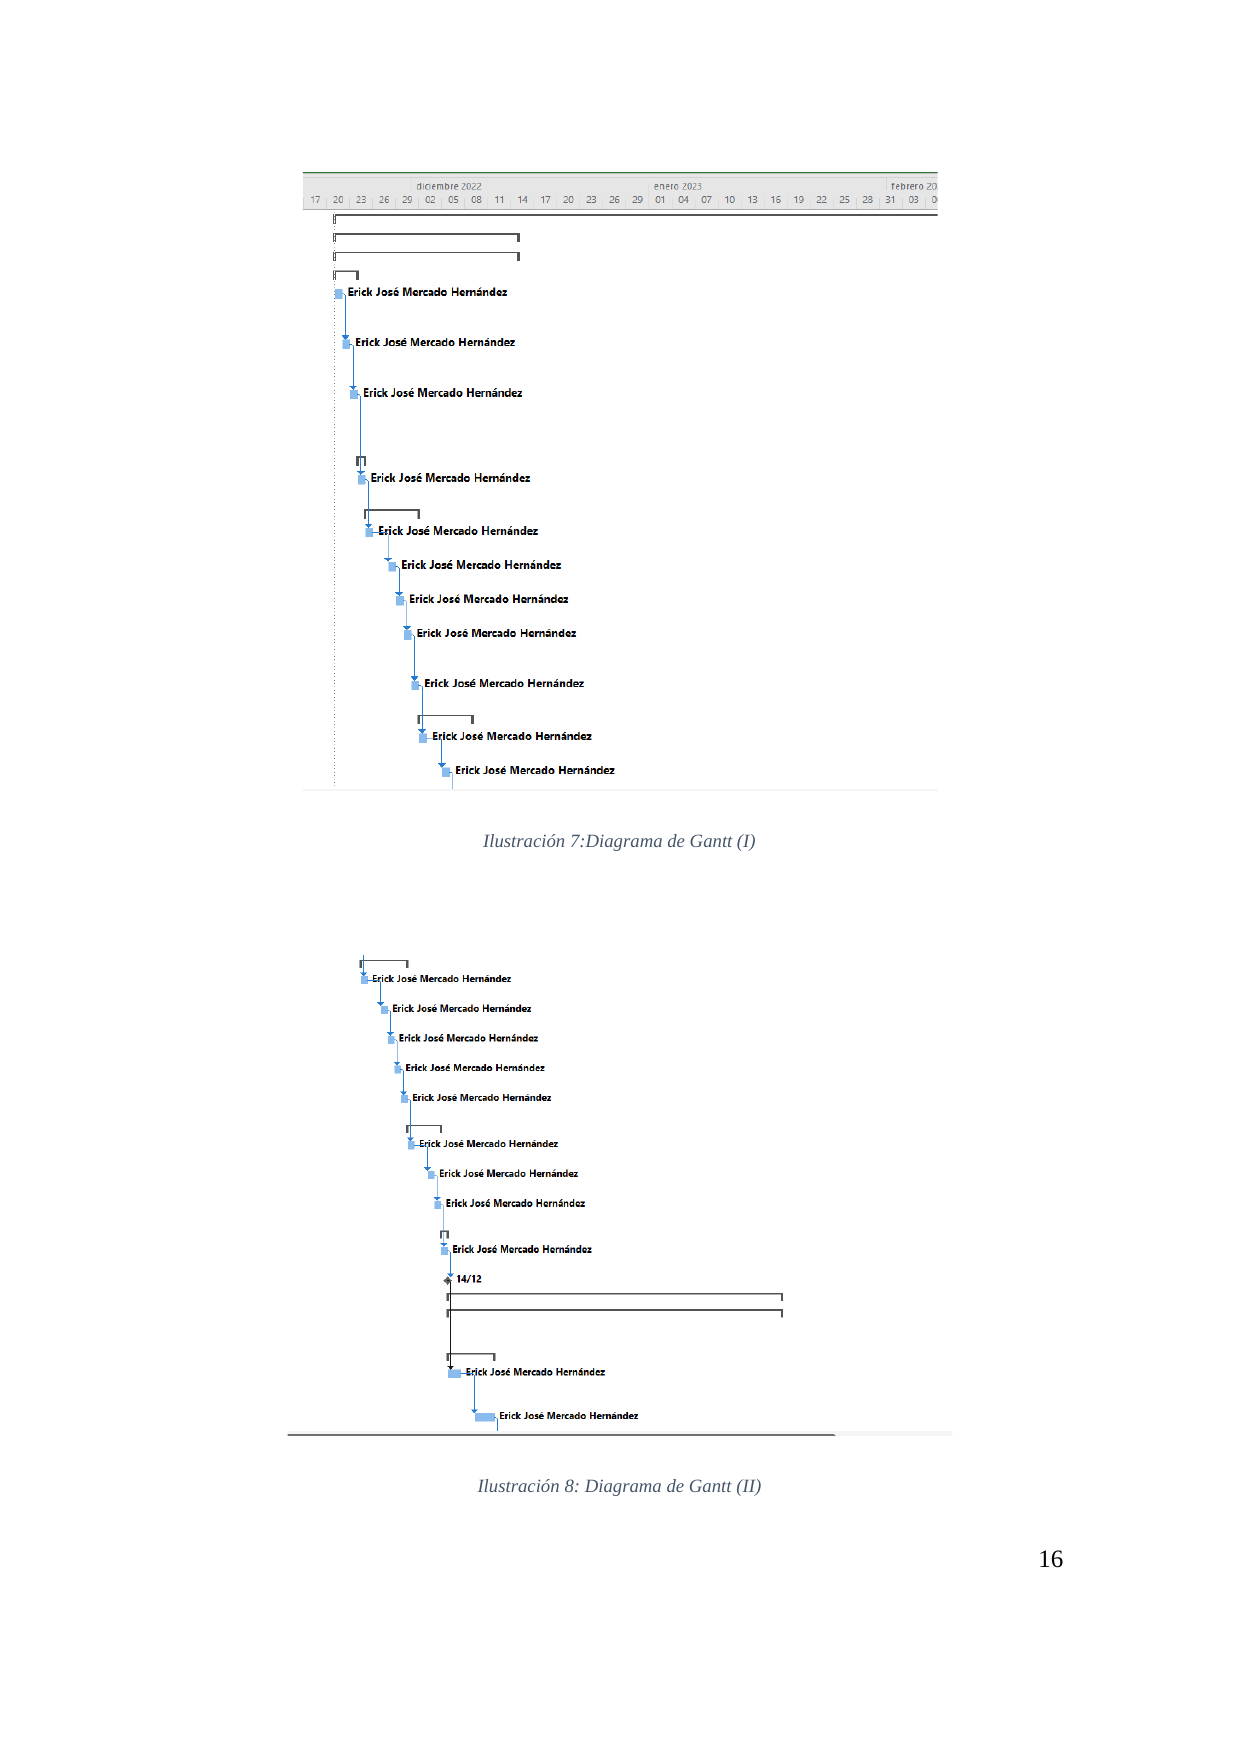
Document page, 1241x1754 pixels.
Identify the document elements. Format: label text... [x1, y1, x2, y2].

picture [302, 172, 938, 791]
text Ilustración :Diagrama de Gantt (I) [177, 830, 1063, 851]
text Ilustración : Diagrama de Gantt (II) [177, 1475, 1063, 1496]
picture [287, 955, 953, 1436]
